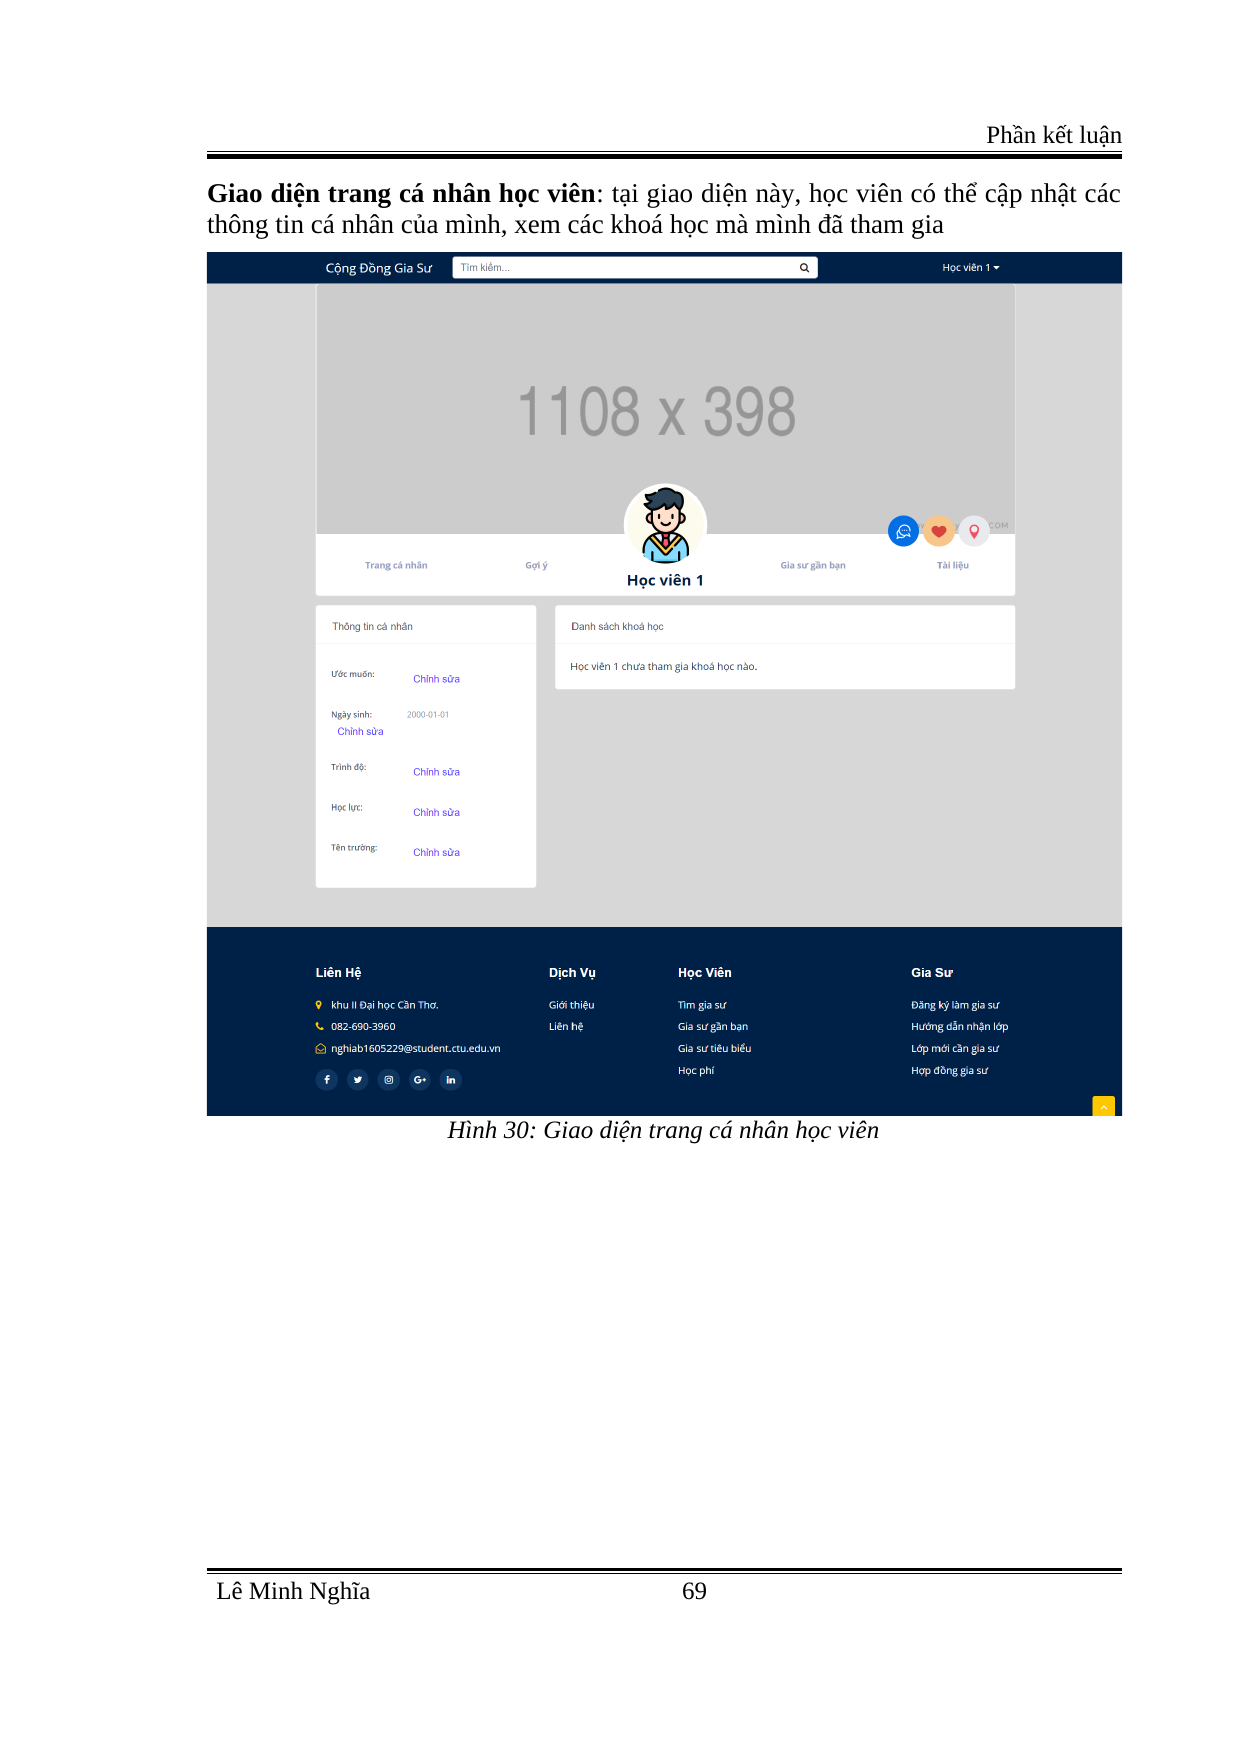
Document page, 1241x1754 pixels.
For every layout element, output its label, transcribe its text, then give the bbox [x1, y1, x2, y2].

picture [206, 252, 1123, 1116]
text Giao diện trang cá nhân học viên: tại giao diện này, học viên có thể cập nhật các thông tin cá nhân của mình, xem các khoá học mà mình đã tham gia [207, 177, 1122, 239]
